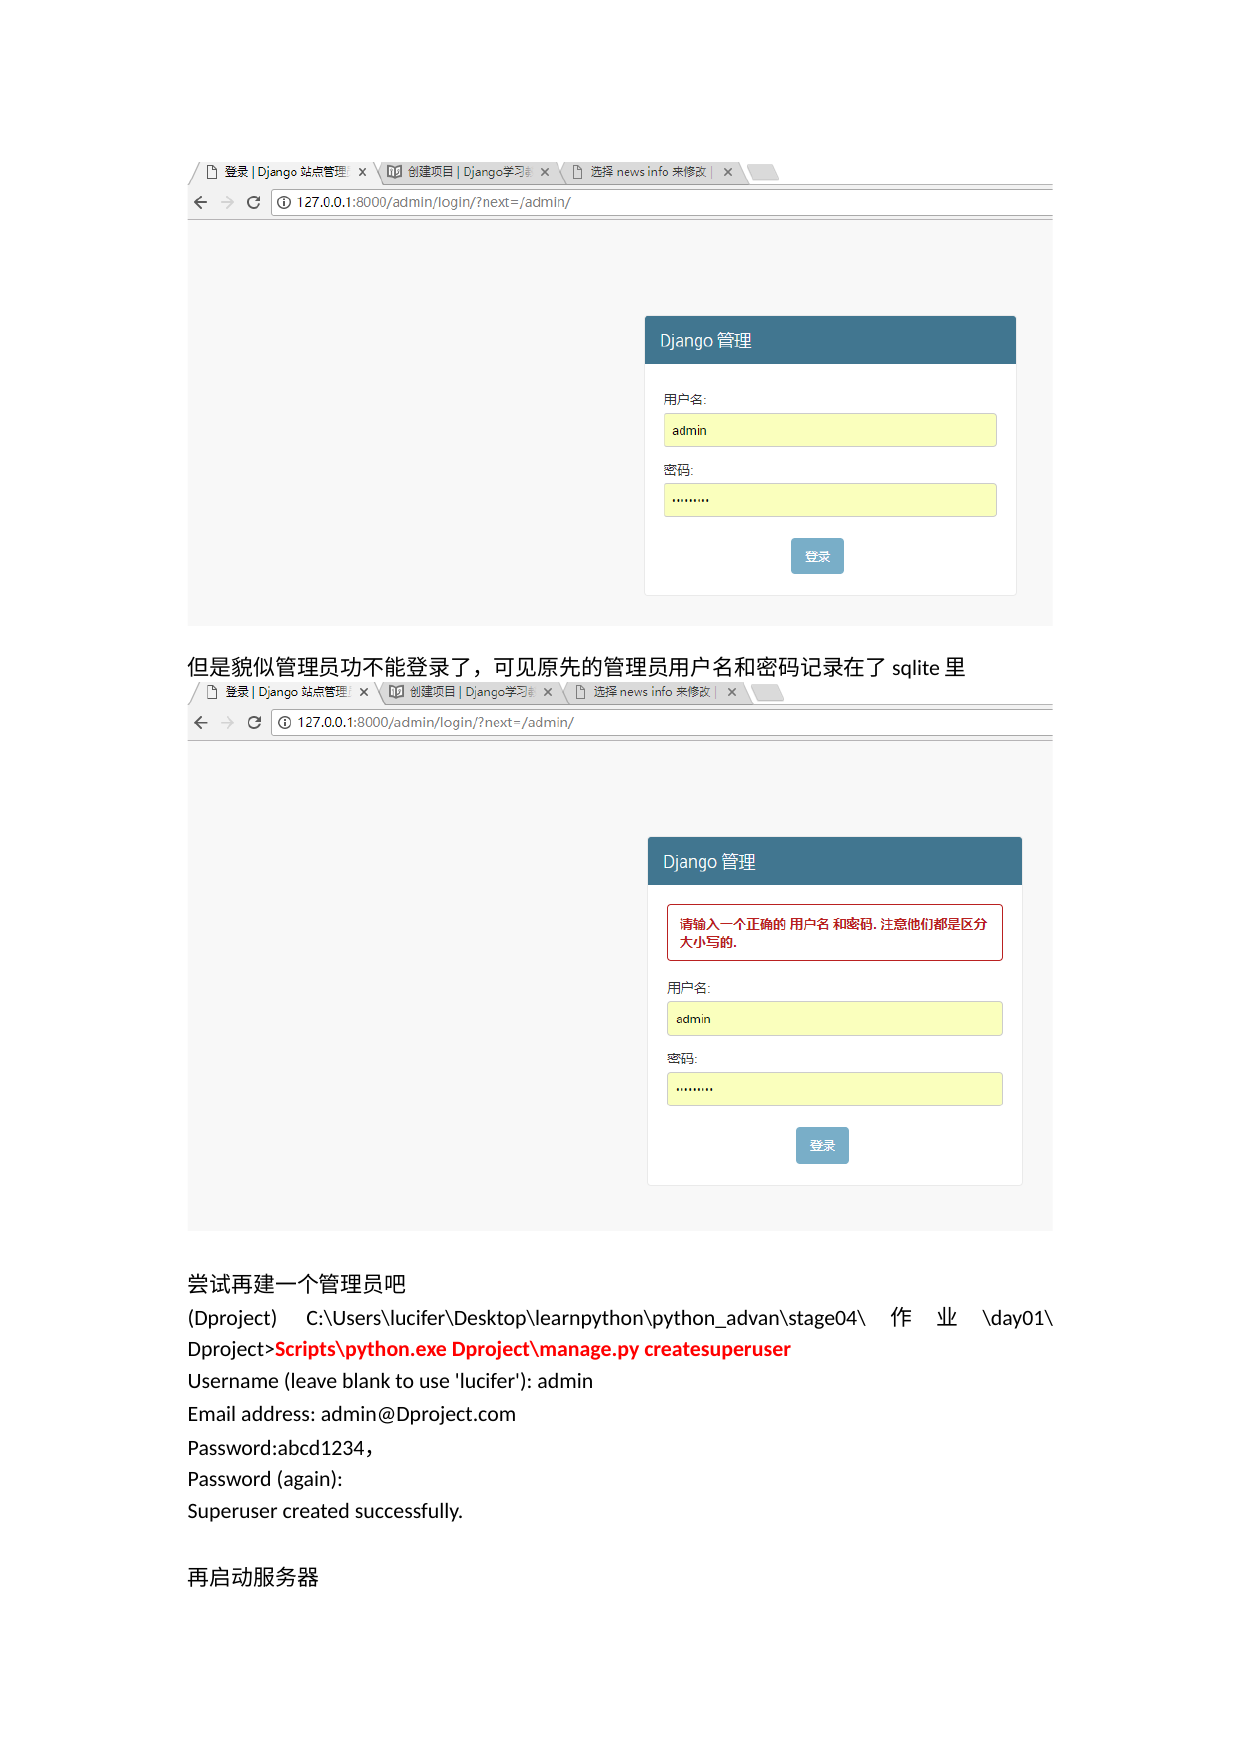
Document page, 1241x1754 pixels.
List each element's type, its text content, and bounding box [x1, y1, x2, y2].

text 但是貌似管理员功不能登录了，可见原先的管理员用户名和密码记录在了sqlite里 [187, 649, 1053, 682]
text (Dproject) C:\Users\lucifer\Desktop\learnpython\python_advan\stage04\作业\day01\Dproject>Scripts\python.exe Dproject\manage.py createsuperuser [187, 1299, 1053, 1364]
text 再启动服务器 [187, 1559, 1053, 1592]
picture [187, 162, 1053, 626]
text Superuser created successfully. [187, 1494, 1053, 1527]
text Email address: admin@Dproject.com [187, 1397, 1053, 1429]
text Username (leave blank to use 'lucifer'): admin [187, 1364, 1053, 1397]
text Password (again): [187, 1462, 1053, 1494]
picture [187, 682, 1053, 1231]
text Password:abcd1234， [187, 1429, 1053, 1462]
text 尝试再建一个管理员吧 [187, 1267, 1053, 1299]
